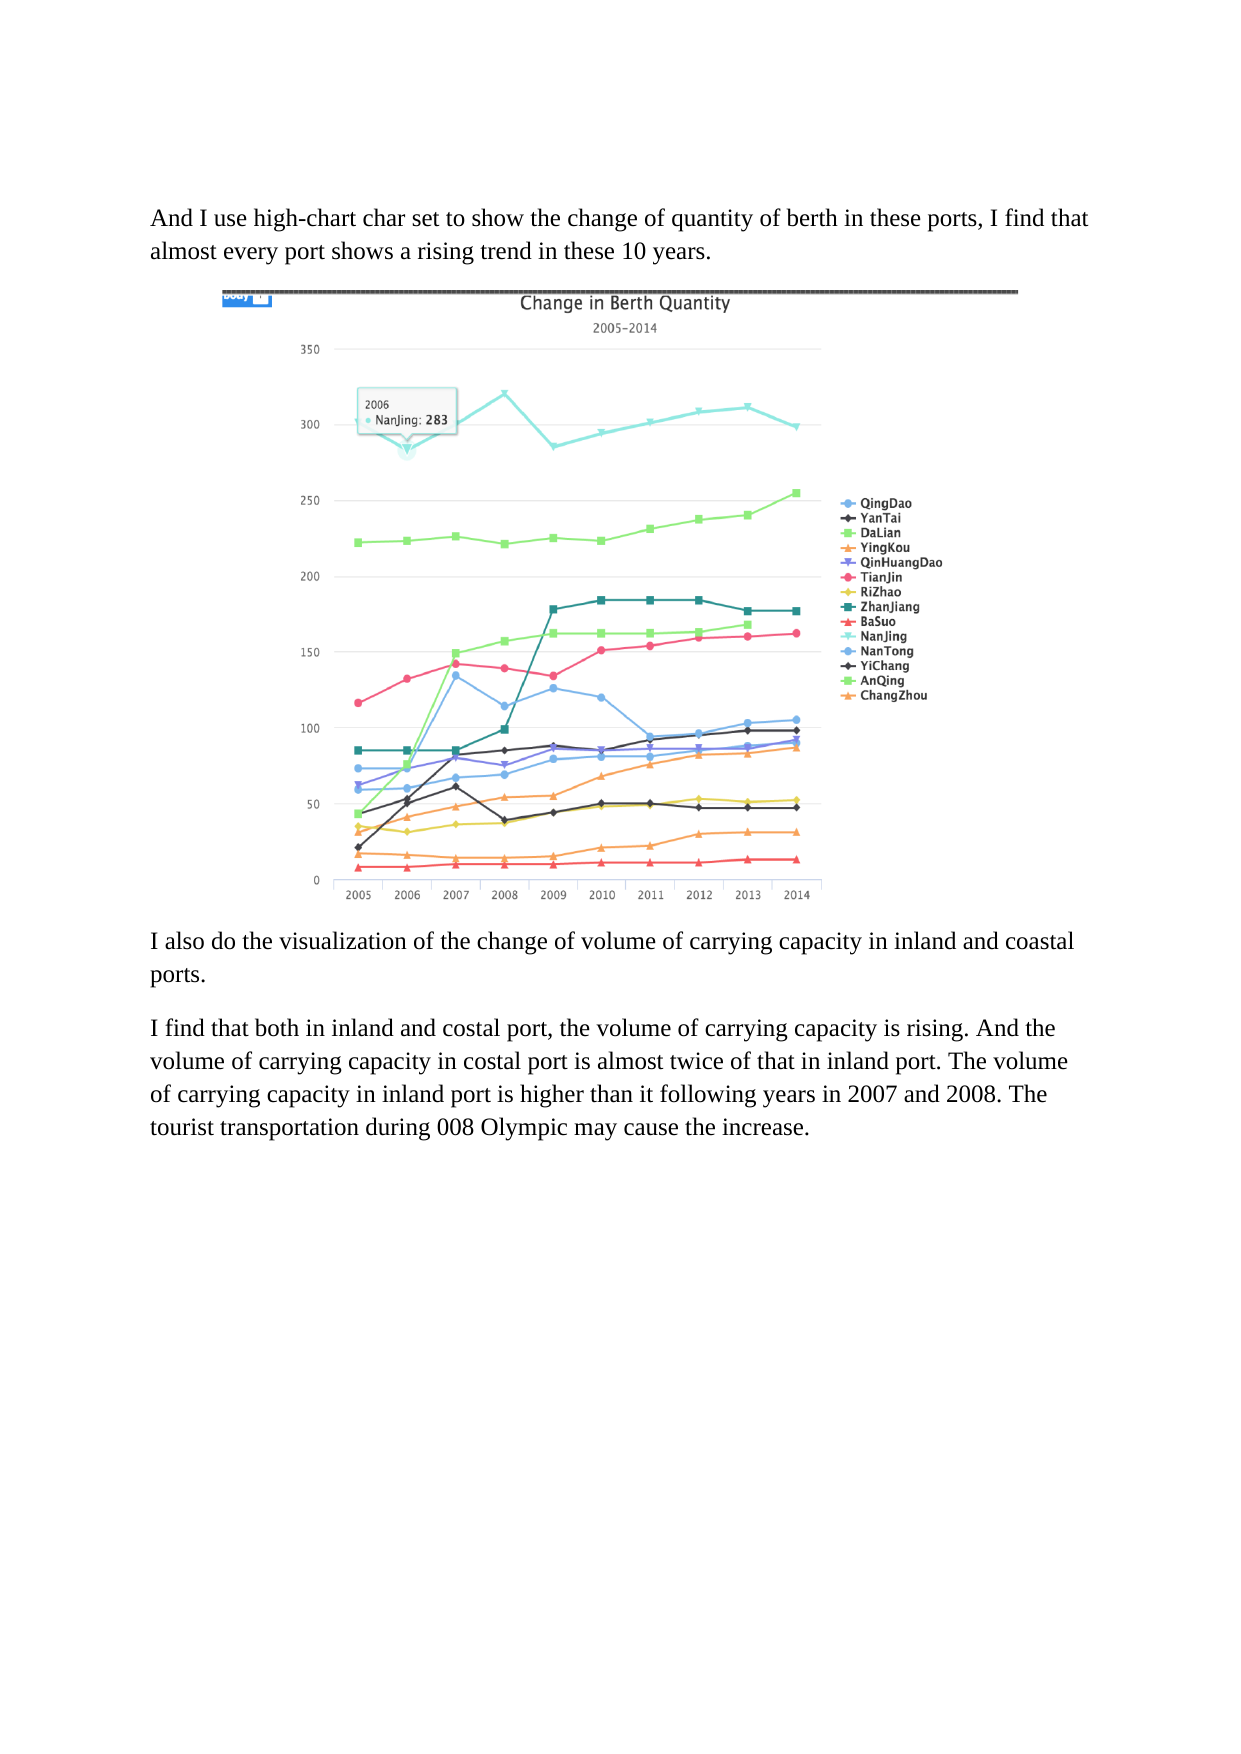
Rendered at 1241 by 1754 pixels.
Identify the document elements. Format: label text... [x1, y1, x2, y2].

text I find that both in inland and costal port, the volume of carrying capacity is rising. And the volume of carrying capacity in costal port is almost twice of that in inland port. The volume of carrying capacity in inland port is higher than it following years in 2007 and 2008. The tourist transportation during 008 Olympic may cause the increase. [150, 1013, 1090, 1141]
text I also do the visualization of the change of volume of carrying capacity in inland and coastal ports. [150, 926, 1090, 988]
text And I use high-chart char set to show the change of quantity of berth in these ports, I find that almost every port shows a rising trend in these 10 years. [150, 203, 1090, 265]
picture [222, 290, 1019, 902]
